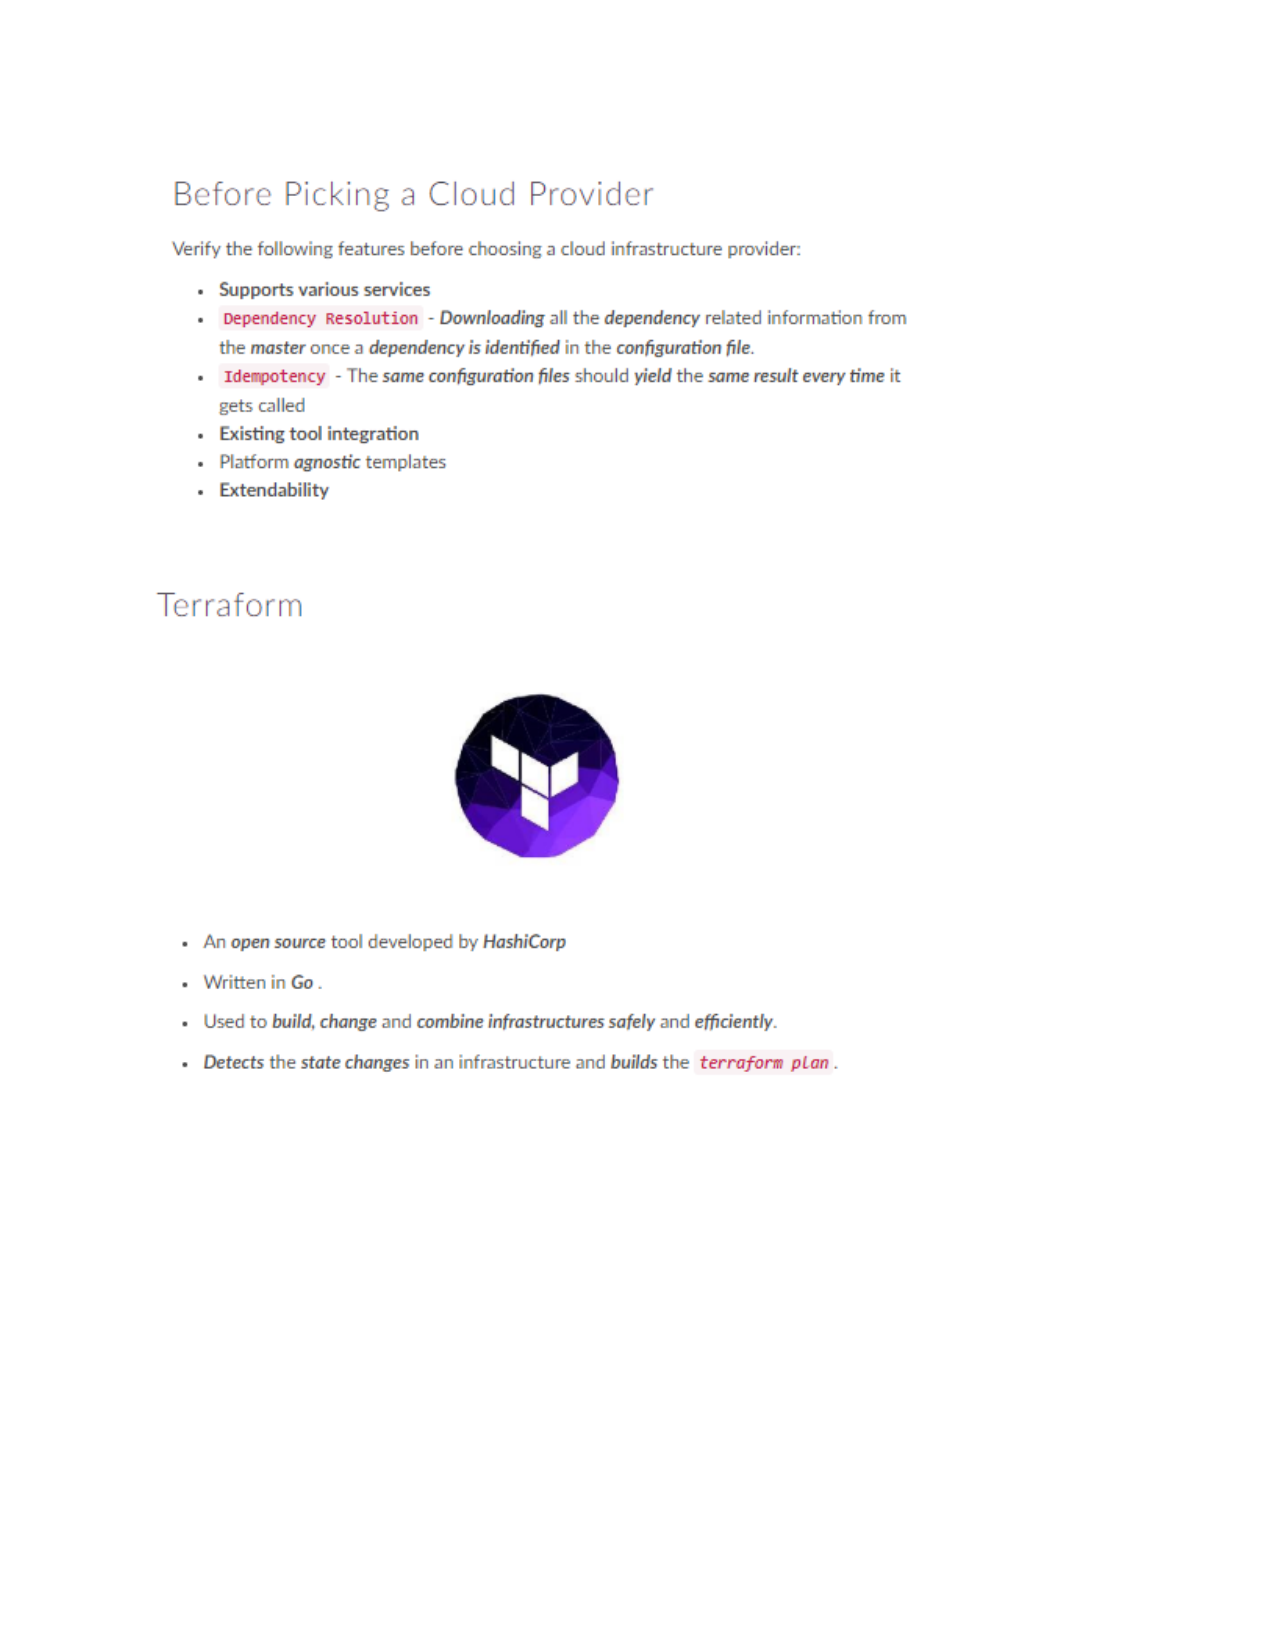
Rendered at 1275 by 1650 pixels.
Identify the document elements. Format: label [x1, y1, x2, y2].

picture [150, 557, 910, 1108]
picture [150, 150, 938, 539]
